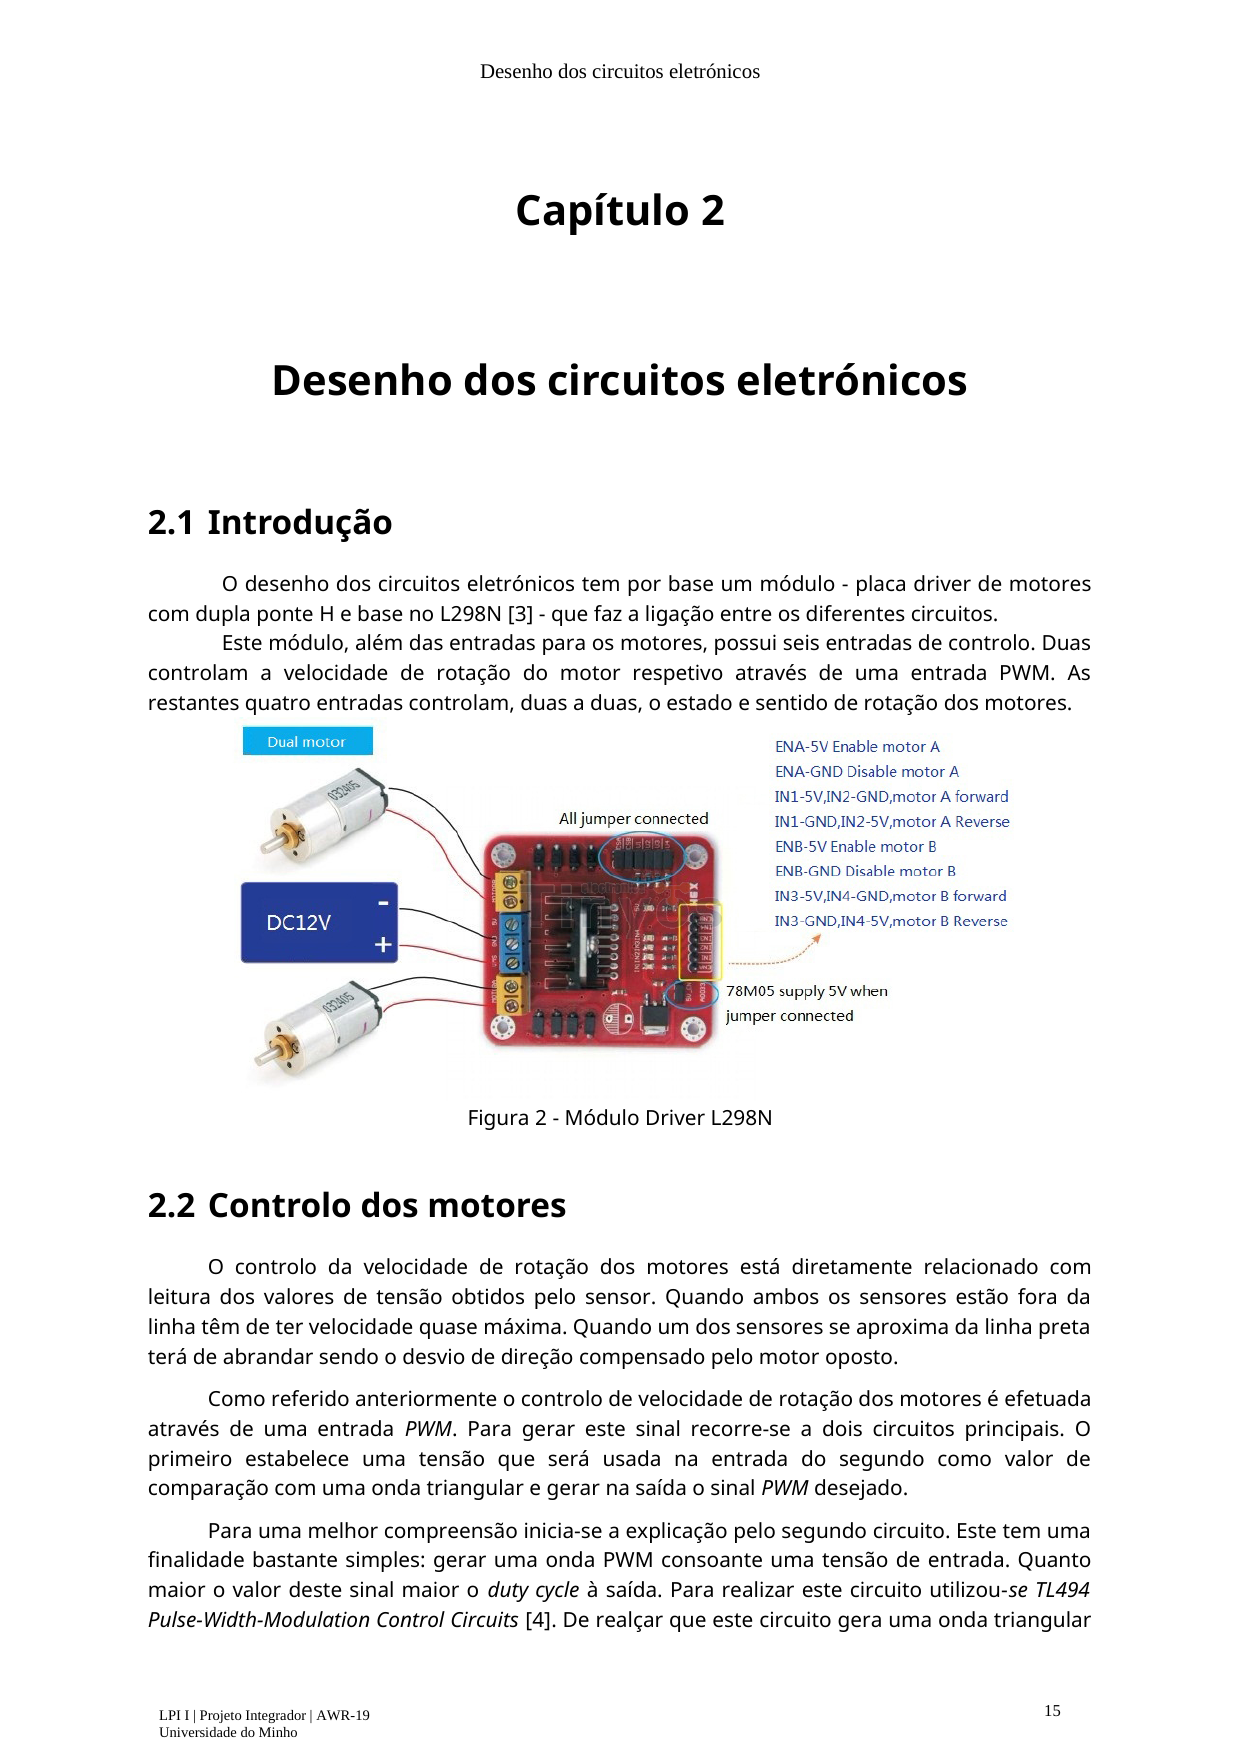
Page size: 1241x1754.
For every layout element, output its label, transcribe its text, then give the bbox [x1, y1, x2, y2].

text Como referido anteriormente o controlo de velocidade de rotação dos motores é efetuada através de uma entrada PWM. Para gerar este sinal recorre-se a dois circuitos principais. O primeiro estabelece uma tensão que será usada na entrada do segundo como valor de comparação com uma onda triangular e gerar na saída o sinal PWM desejado. [148, 1384, 1092, 1502]
text O controlo da velocidade de rotação dos motores está diretamente relacionado com leitura dos valores de tensão obtidos pelo sensor. Quando ambos os sensores estão fora da linha têm de ter velocidade quase máxima. Quando um dos sensores se aproxima da linha preta terá de abrandar sendo o desvio de direção compensado pelo motor oposto. [148, 1252, 1092, 1370]
text Controlo dos motores [148, 1182, 1092, 1227]
text Figura 2 - Módulo Driver L298N [148, 1103, 1092, 1132]
picture [218, 717, 1023, 1103]
text Desenho dos circuitos eletrónicos [148, 181, 1092, 408]
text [148, 1516, 1092, 1633]
text Este módulo, além das entradas para os motores, possui seis entradas de controlo. Duas controlam a velocidade de rotação do motor respetivo através de uma entrada PWM. As restantes quatro entradas controlam, duas a duas, o estado e sentido de rotação dos motores. [148, 628, 1092, 716]
text O desenho dos circuitos eletrónicos tem por base um módulo - placa driver de motores com dupla ponte H e base no L298N - que faz a ligação entre os diferentes circuitos. [148, 569, 1092, 627]
text Introdução [148, 498, 1092, 544]
